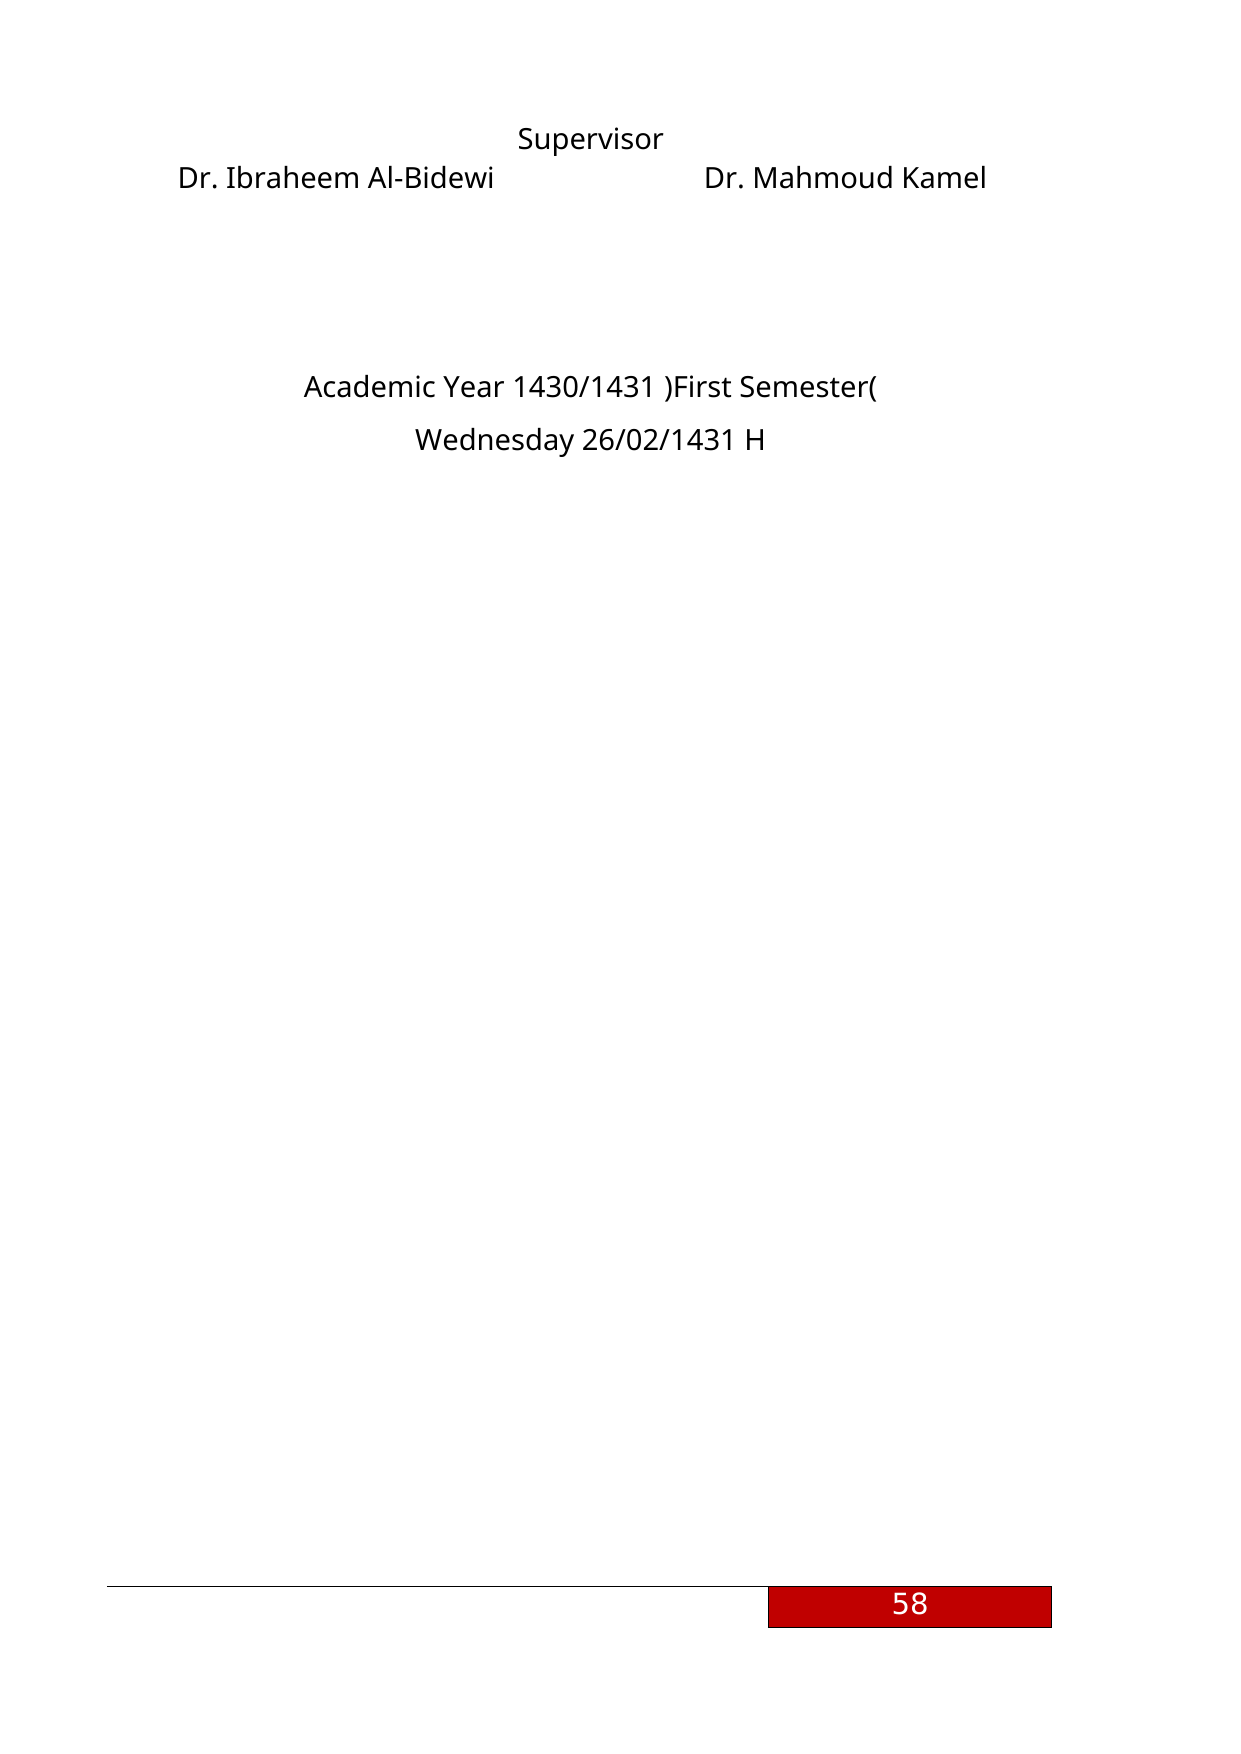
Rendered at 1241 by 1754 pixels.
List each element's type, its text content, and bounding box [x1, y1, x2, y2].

text Dr. Mahmoud Kamel [627, 158, 1063, 197]
text Academic Year 1430/1431 )First Semester( [118, 367, 1063, 406]
text Supervisor [118, 118, 1063, 158]
text Wednesday 26/02/1431 H [118, 419, 1063, 458]
text Dr. Ibraheem Al-Bidewi [118, 158, 554, 197]
